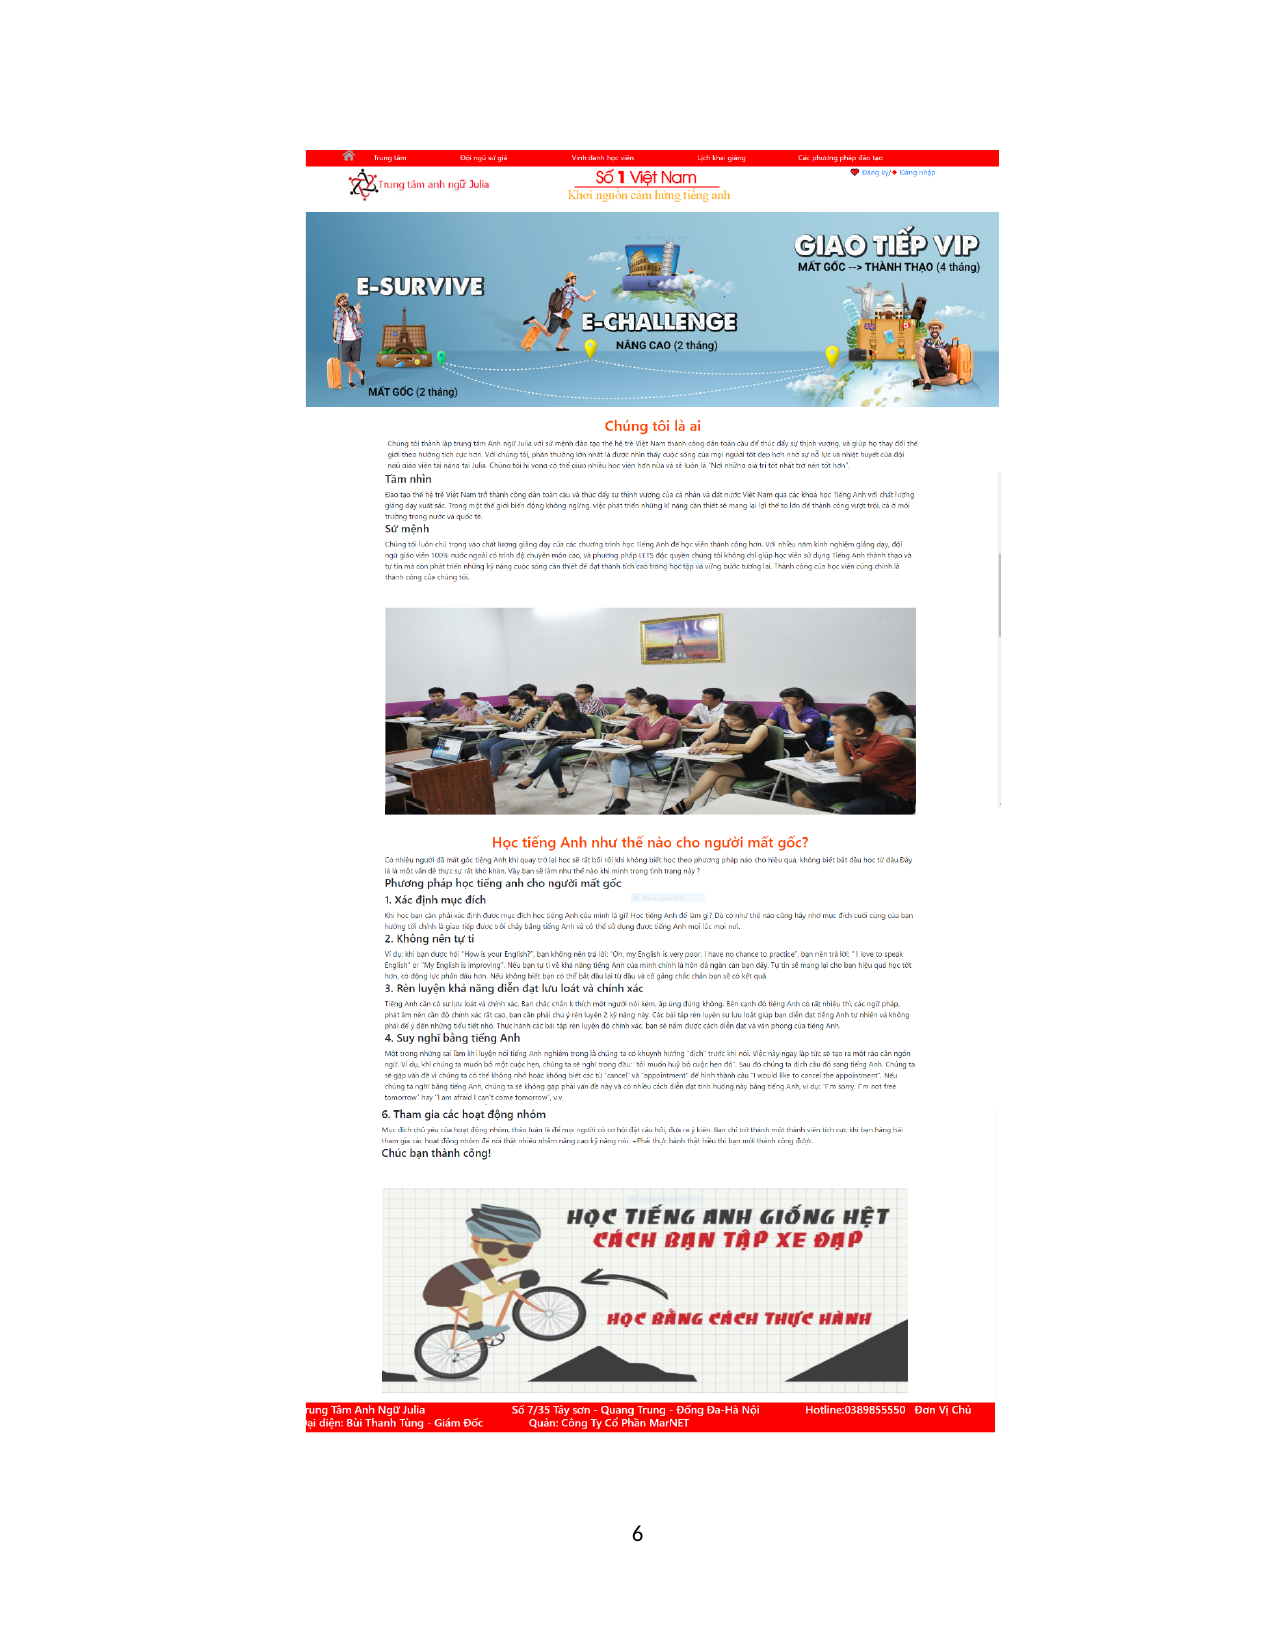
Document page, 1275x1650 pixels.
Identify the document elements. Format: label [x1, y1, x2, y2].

picture [305, 150, 1002, 1499]
